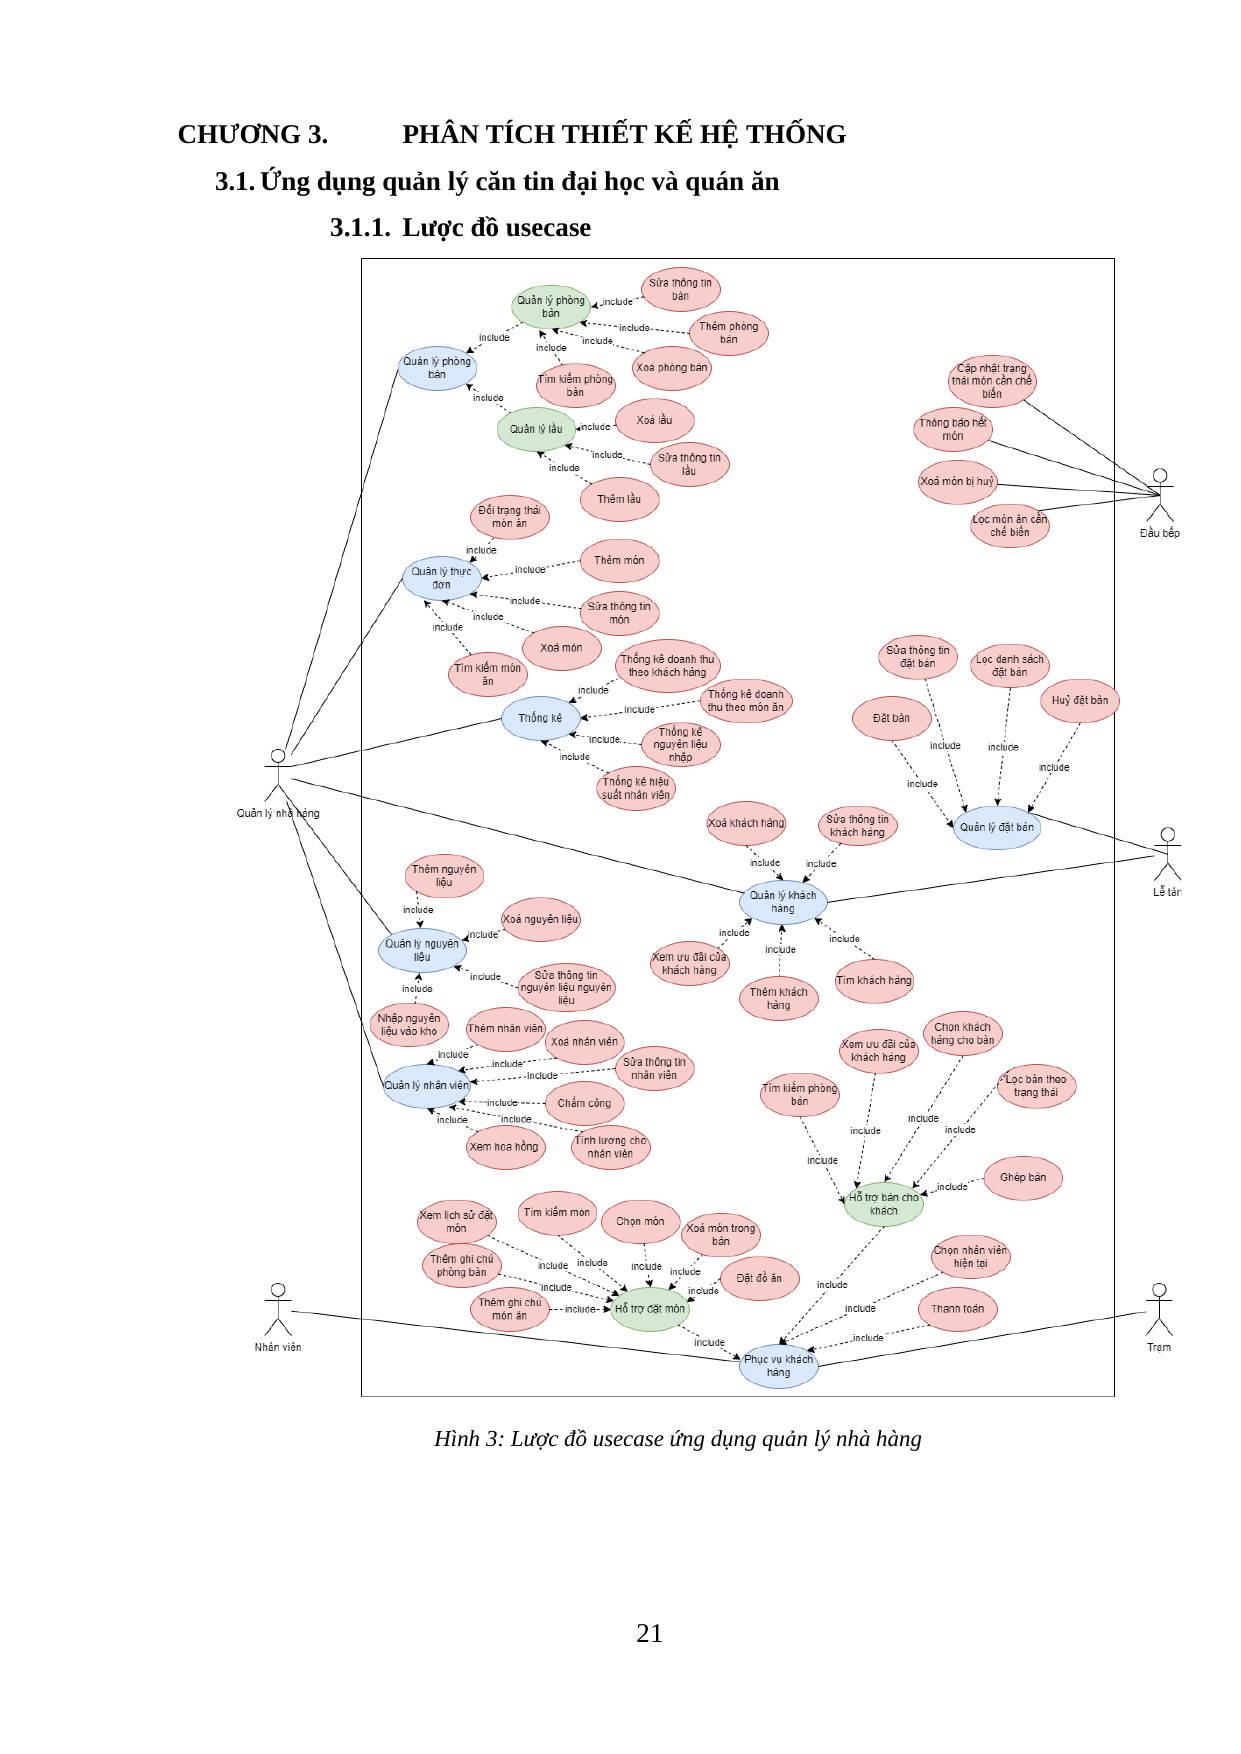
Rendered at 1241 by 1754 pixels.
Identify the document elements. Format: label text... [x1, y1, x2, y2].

subtitle Ứng dụng quản lý căn tin đại học và quán ăn [215, 165, 1122, 196]
picture [236, 258, 1182, 1397]
subtitle PHÂN TÍCH THIẾT KẾ HỆ THỐNG [177, 118, 1122, 149]
subtitle Lược đồ usecase [271, 211, 1122, 243]
